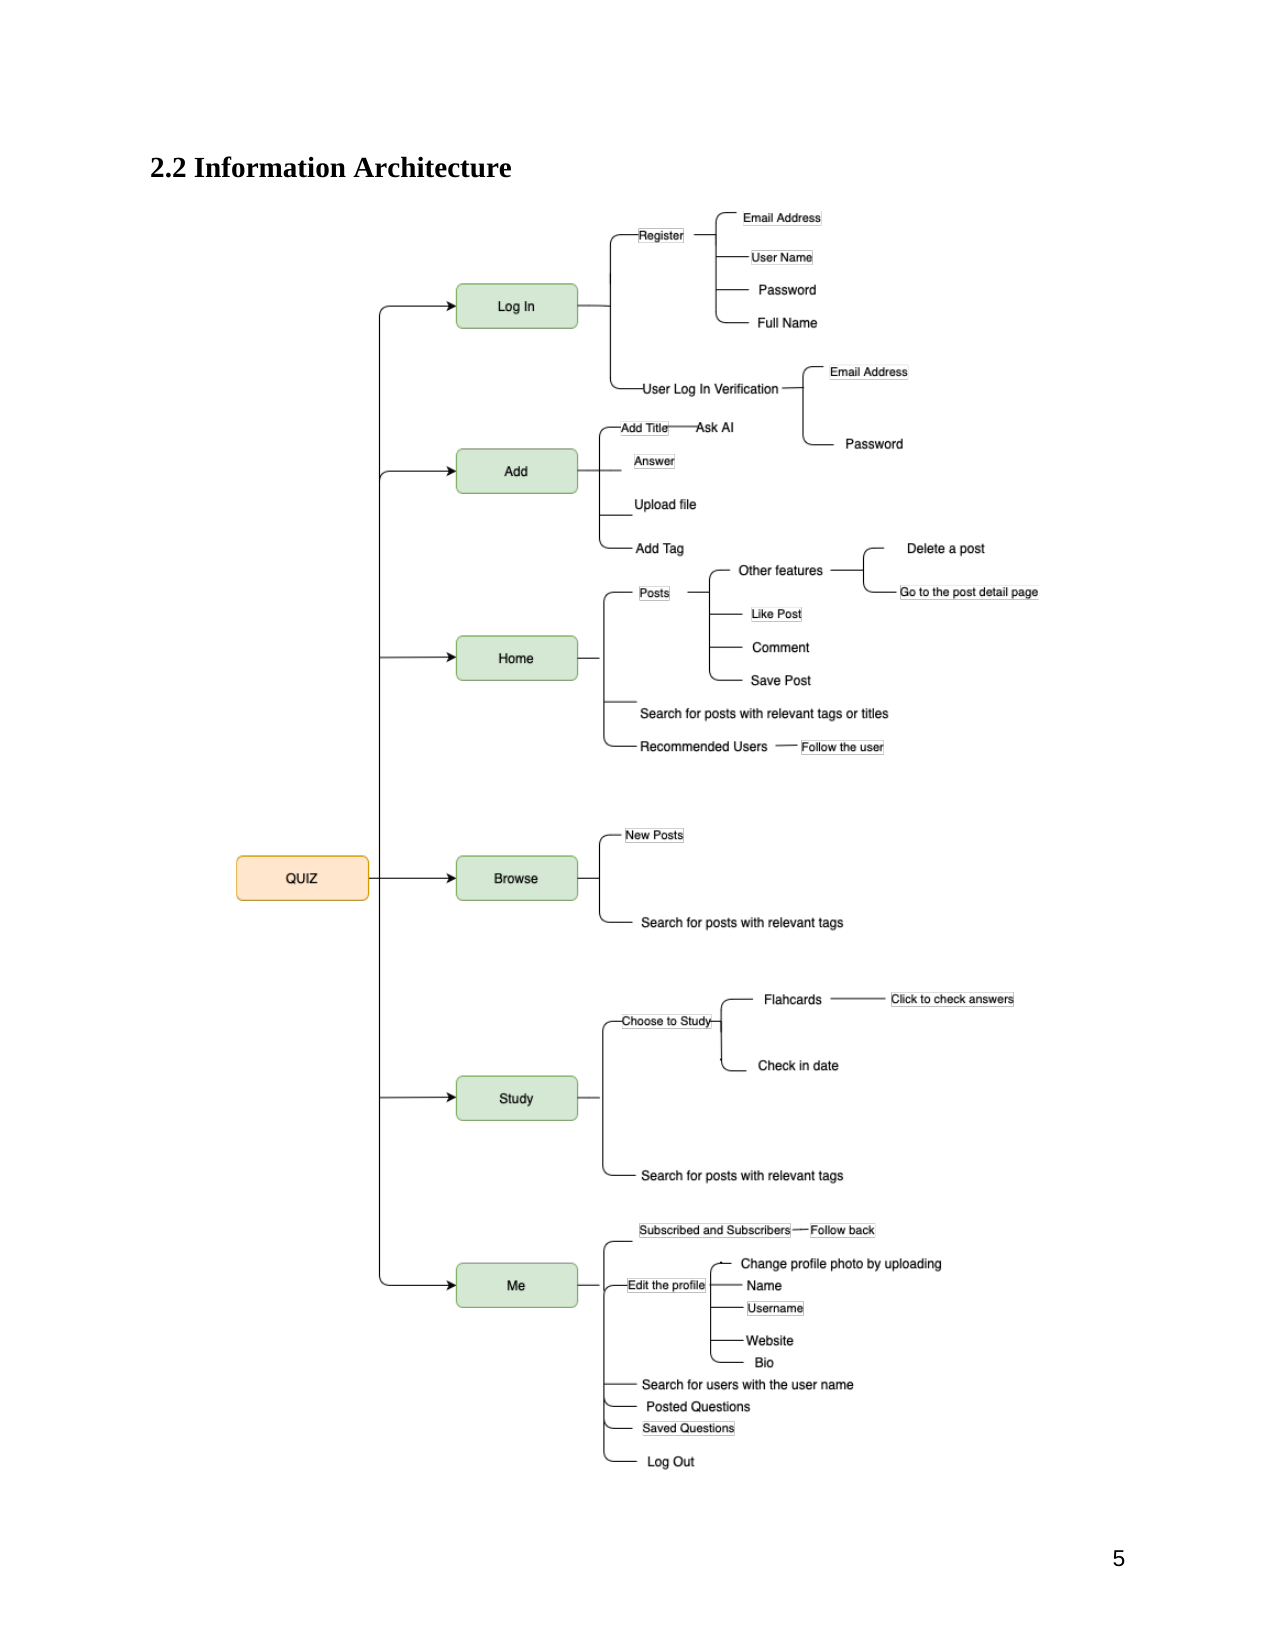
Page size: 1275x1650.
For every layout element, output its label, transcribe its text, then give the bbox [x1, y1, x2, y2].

subtitle 2.2 Information Architecture [150, 150, 1125, 183]
picture [236, 211, 1039, 1473]
